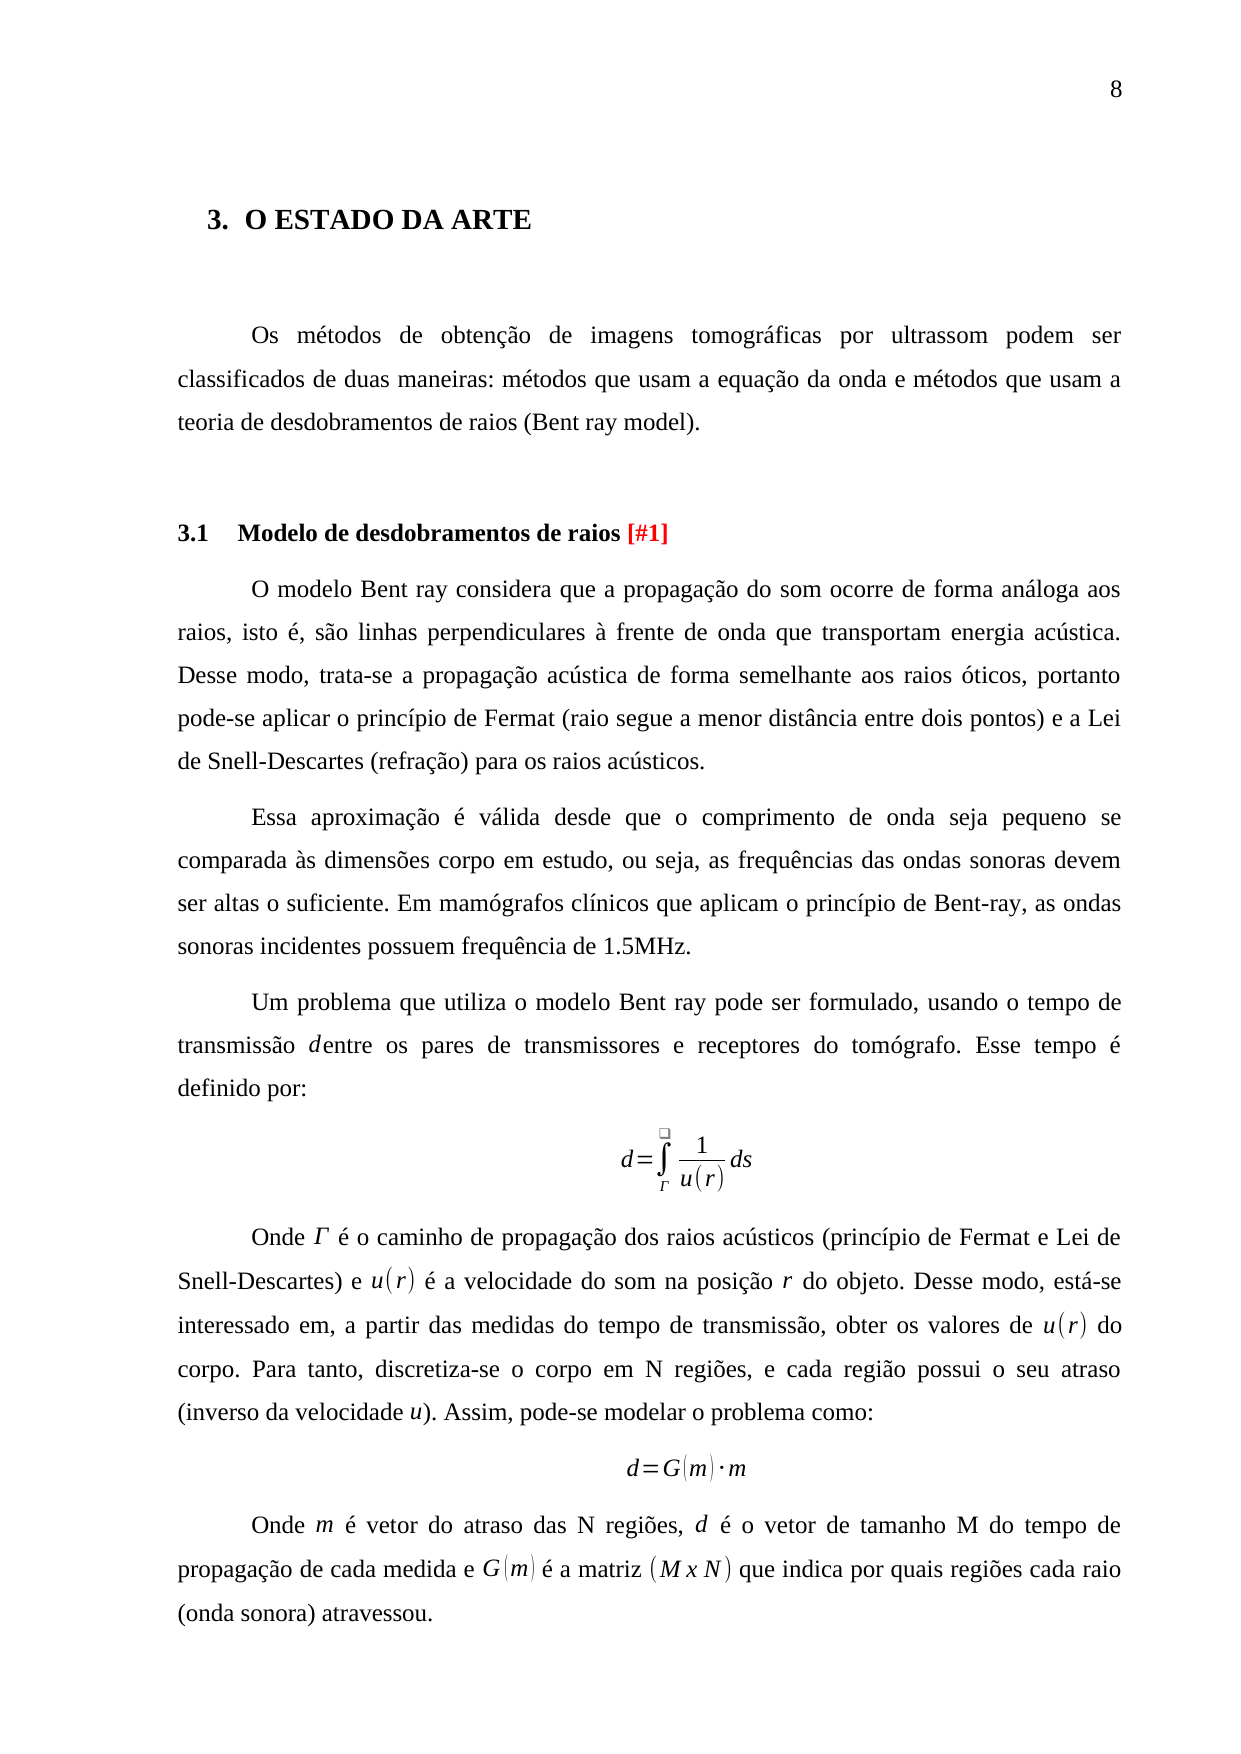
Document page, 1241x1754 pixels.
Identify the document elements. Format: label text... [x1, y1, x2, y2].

subtitle Modelo de desdobramentos de raios [#1] [177, 518, 1122, 547]
text O modelo Bent ray considera que a propagação do som ocorre de forma análoga aos raios, isto é, são linhas perpendiculares à frente de onda que transportam energia acústica. Desse modo, trata-se a propagação acústica de forma semelhante aos raios óticos, portanto pode-se aplicar o princípio de Fermat (raio segue a menor distância entre dois pontos) e a Lei de Snell-Descartes (refração) para os raios acústicos. [177, 574, 1122, 775]
text Onde é vetor do atraso das N regiões, é o vetor de tamanho M do tempo de propagação de cada medida e é a matriz que indica por quais regiões cada raio (onda sonora) atravessou. [177, 1510, 1122, 1627]
text Onde é o caminho de propagação dos raios acústicos (princípio de Fermat e Lei de Snell-Descartes) e é a velocidade do som na posição do objeto. Desse modo, está-se interessado em, a partir das medidas do tempo de transmissão, obter os valores de do corpo. Para tanto, discretiza-se o corpo em N regiões, e cada região possui o seu atraso (inverso da velocidade ). Assim, pode-se modelar o problema como: [177, 1222, 1122, 1426]
text Um problema que utiliza o modelo Bent ray pode ser formulado, usando o tempo de transmissão entre os pares de transmissores e receptores do tomógrafo. Esse tempo é definido por: [177, 987, 1122, 1102]
subtitle O ESTADO DA ARTE [207, 202, 1122, 236]
text Essa aproximação é válida desde que o comprimento de onda seja pequeno se comparada às dimensões corpo em estudo, ou seja, as frequências das ondas sonoras devem ser altas o suficiente. Em mamógrafos clínicos que aplicam o princípio de Bent-ray, as ondas sonoras incidentes possuem frequência de 1.5MHz. [177, 802, 1122, 960]
text Os métodos de obtenção de imagens tomográficas por ultrassom podem ser classificados de duas maneiras: métodos que usam a equação da onda e métodos que usam a teoria de desdobramentos de raios (Bent ray model). [177, 321, 1122, 436]
